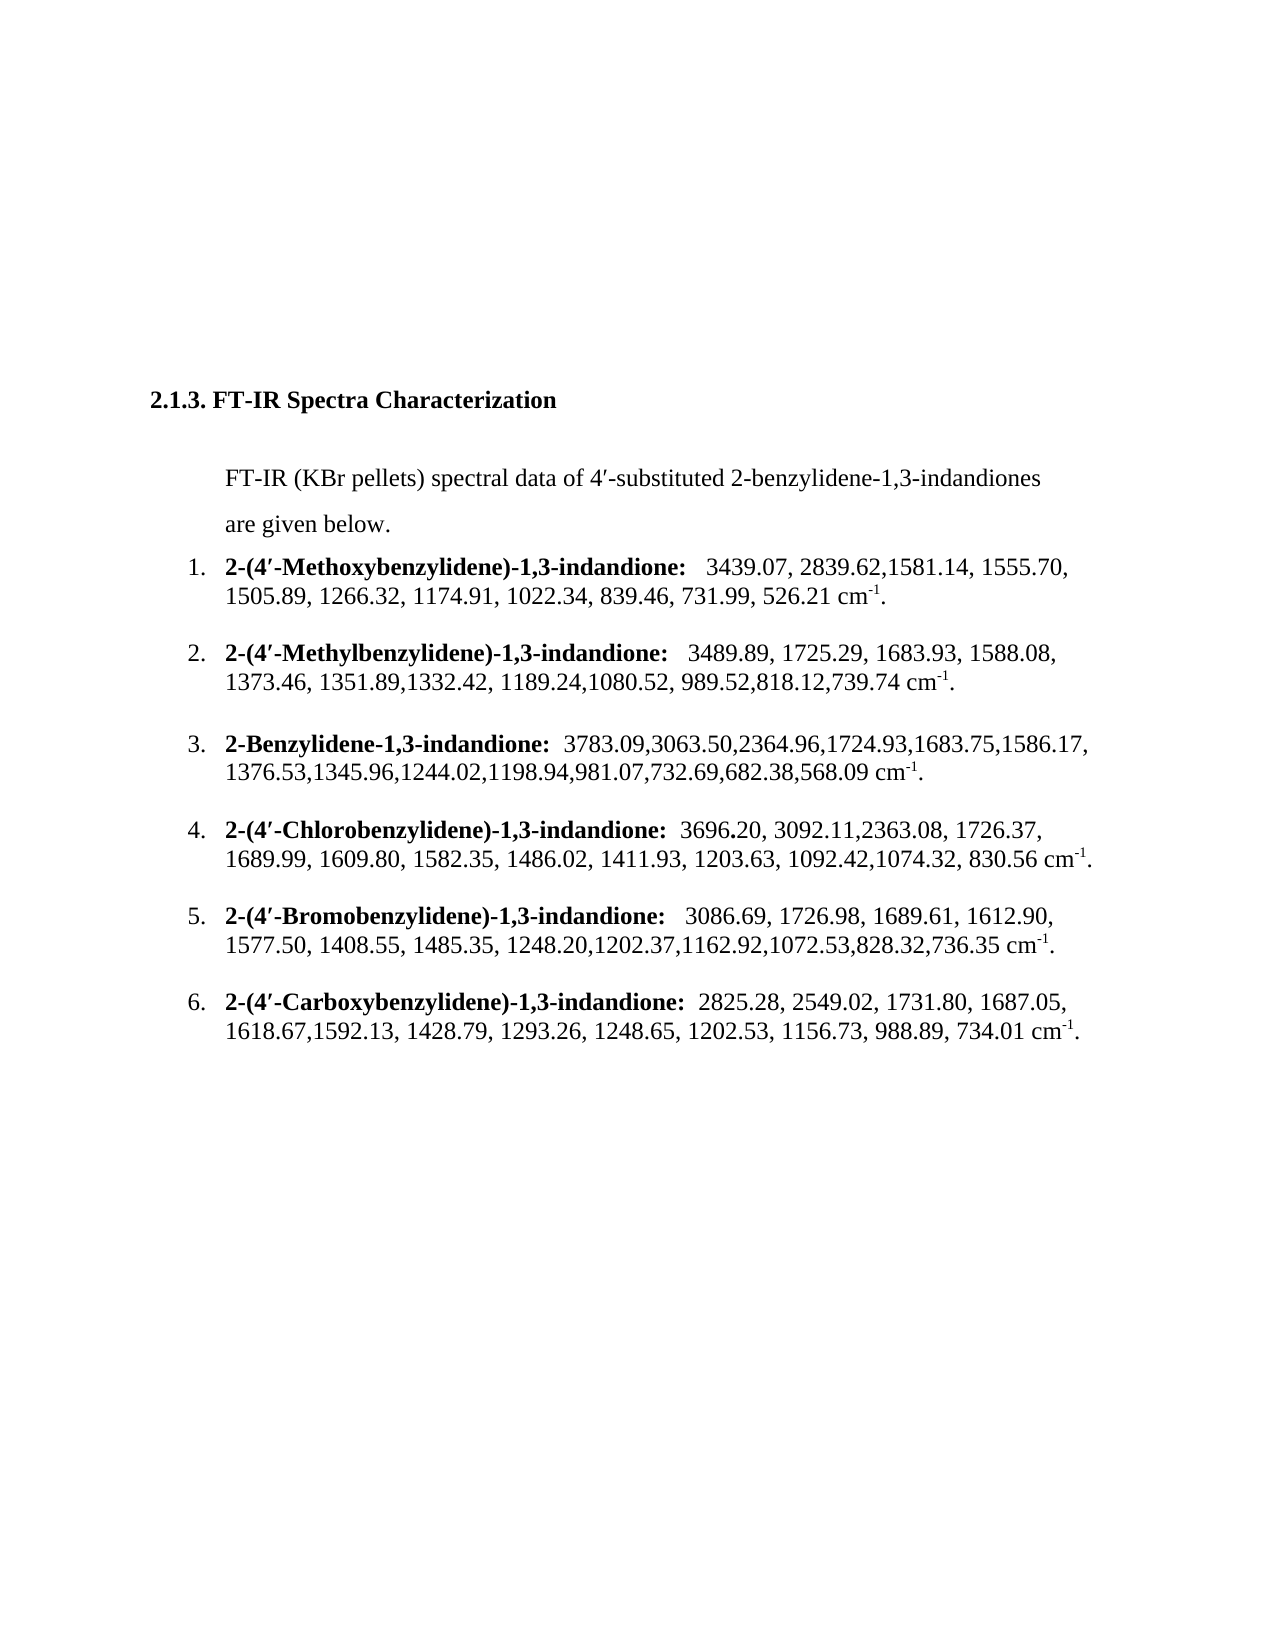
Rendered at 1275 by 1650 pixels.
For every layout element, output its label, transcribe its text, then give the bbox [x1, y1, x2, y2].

list 5. 2-(4′-Bromobenzylidene)-1,3-indandione: 3086.69, 1726.98, 1689.61, 1612.90, [187, 901, 1125, 930]
list 2-(4′-Methylbenzylidene)-1,3-indandione: 3489.89, 1725.29, 1683.93, 1588.08, 1373.46, 1351.89,1332.42, 1189.24,1080.52, 989.52,818.12,739.74 cm-1. [187, 638, 1125, 696]
text FT-IR (KBr pellets) spectral data of 4′-substituted 2-benzylidene-1,3-indandiones [150, 463, 1125, 492]
list 2-(4′-Methoxybenzylidene)-1,3-indandione: 3439.07, 2839.62,1581.14, 1555.70, 1505.89, 1266.32, 1174.91, 1022.34, 839.46, 731.99, 526.21 cm-1. [187, 552, 1125, 609]
list 1577.50, 1408.55, 1485.35, 1248.20,1202.37,1162.92,1072.53,828.32,736.35 cm-1. [187, 930, 1125, 959]
text 2.1.3. FT-IR Spectra Characterization [150, 385, 1125, 414]
list 1618.67,1592.13, 1428.79, 1293.26, 1248.65, 1202.53, 1156.73, 988.89, 734.01 cm-1. [187, 1016, 1125, 1045]
text are given below. [150, 509, 1125, 538]
list 2-Benzylidene-1,3-indandione: 3783.09,3063.50,2364.96,1724.93,1683.75,1586.17, [187, 729, 1125, 757]
list 1376.53,1345.96,1244.02,1198.94,981.07,732.69,682.38,568.09 cm-1. [187, 757, 1125, 786]
list 1689.99, 1609.80, 1582.35, 1486.02, 1411.93, 1203.63, 1092.42,1074.32, 830.56 cm-1. [187, 844, 1125, 872]
list 4. 2-(4′-Chlorobenzylidene)-1,3-indandione: 3696.20, 3092.11,2363.08, 1726.37, [187, 815, 1125, 844]
list 6. 2-(4′-Carboxybenzylidene)-1,3-indandione: 2825.28, 2549.02, 1731.80, 1687.05, [187, 987, 1125, 1016]
